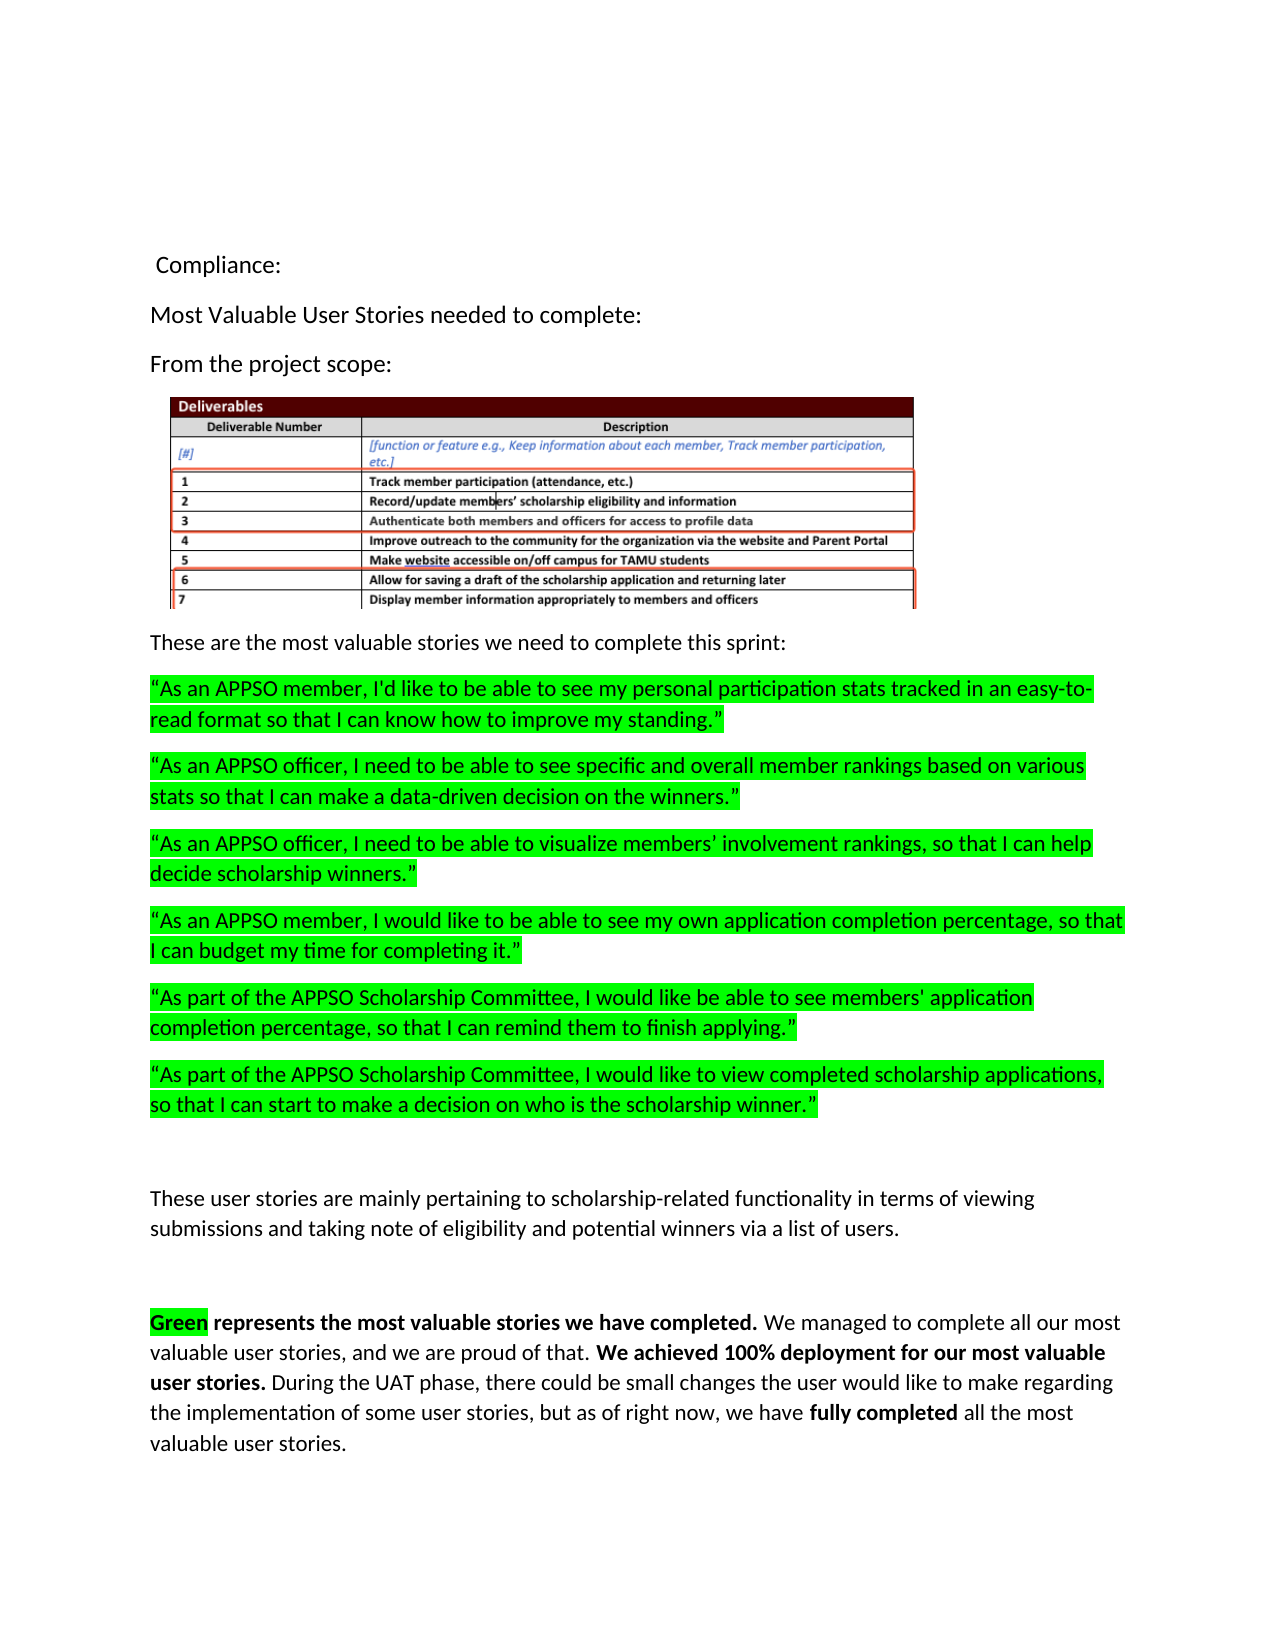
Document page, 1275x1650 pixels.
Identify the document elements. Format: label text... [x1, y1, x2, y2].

text These are the most valuable stories we need to complete this sprint: [150, 628, 1125, 656]
text From the project scope: [150, 348, 1125, 379]
text “As an APPSO officer, I need to be able to see specific and overall member rankings based on various stats so that I can make a data-driven decision on the winners.” [150, 752, 1125, 810]
text These user stories are mainly pertaining to scholarship-related functionality in terms of viewing submissions and taking note of eligibility and potential winners via a list of users. [150, 1184, 1125, 1242]
text “As an APPSO officer, I need to be able to visualize members’ involvement rankings, so that I can help decide scholarship winners.” [150, 829, 1125, 887]
text Green represents the most valuable stories we have completed. We managed to complete all our most valuable user stories, and we are proud of that. We achieved 100% deployment for our most valuable user stories. During the UAT phase, there could be small changes the user would like to make regarding the implementation of some user stories, but as of right now, we have fully completed all the most valuable user stories. [150, 1308, 1125, 1457]
text “As an APPSO member, I would like to be able to see my own application completion percentage, so that I can budget my time for completing it.” [150, 934, 1125, 964]
text “As an APPSO member, I'd like to be able to see my personal participation stats tracked in an easy-to-read format so that I can know how to improve my standing.” [150, 674, 1125, 733]
text “As part of the APPSO Scholarship Committee, I would like be able to see members' application completion percentage, so that I can remind them to finish applying.” [150, 983, 1125, 1041]
text Most Valuable User Stories needed to complete: [150, 299, 1125, 329]
text Compliance: [150, 249, 1125, 280]
text “As part of the APPSO Scholarship Committee, I would like to view completed scholarship applications, so that I can start to make a decision on who is the scholarship winner.” [150, 1060, 1125, 1118]
